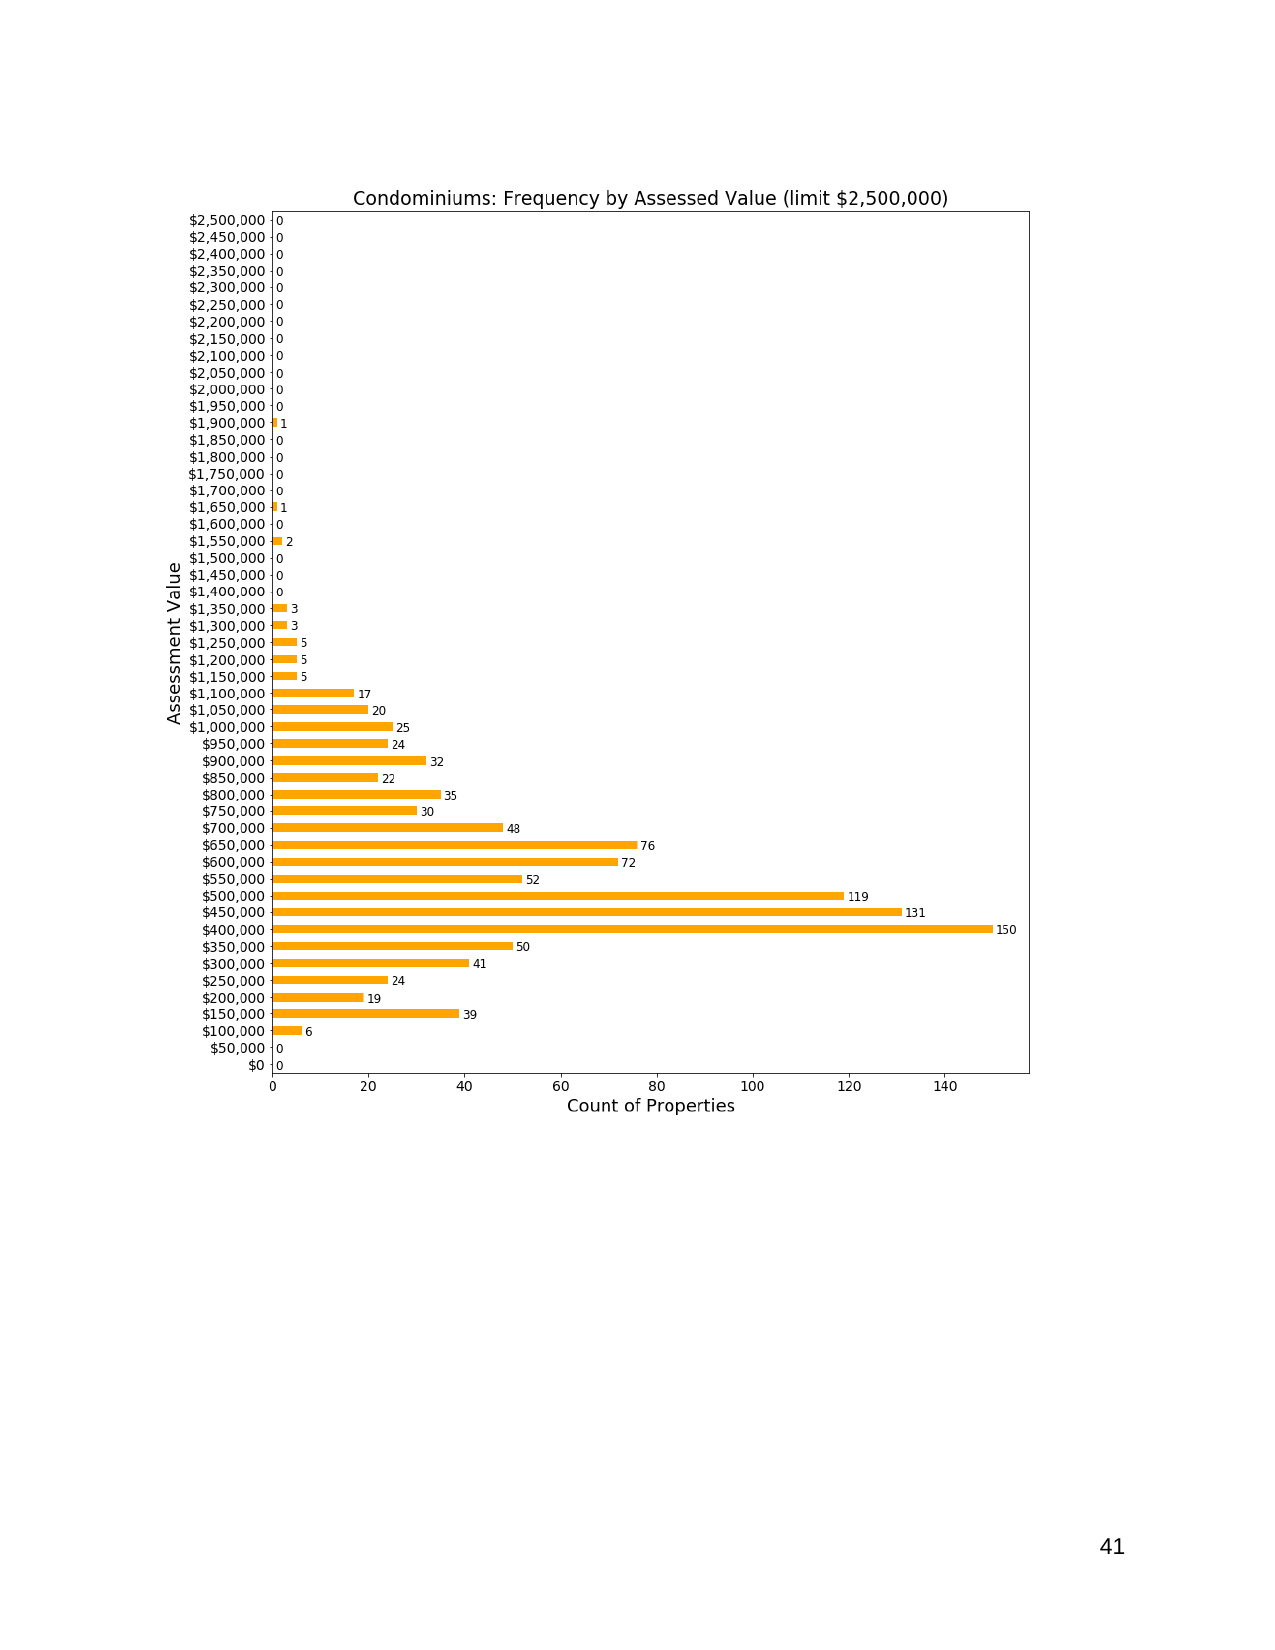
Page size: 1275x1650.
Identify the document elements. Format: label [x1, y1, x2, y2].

picture [150, 150, 1125, 1125]
